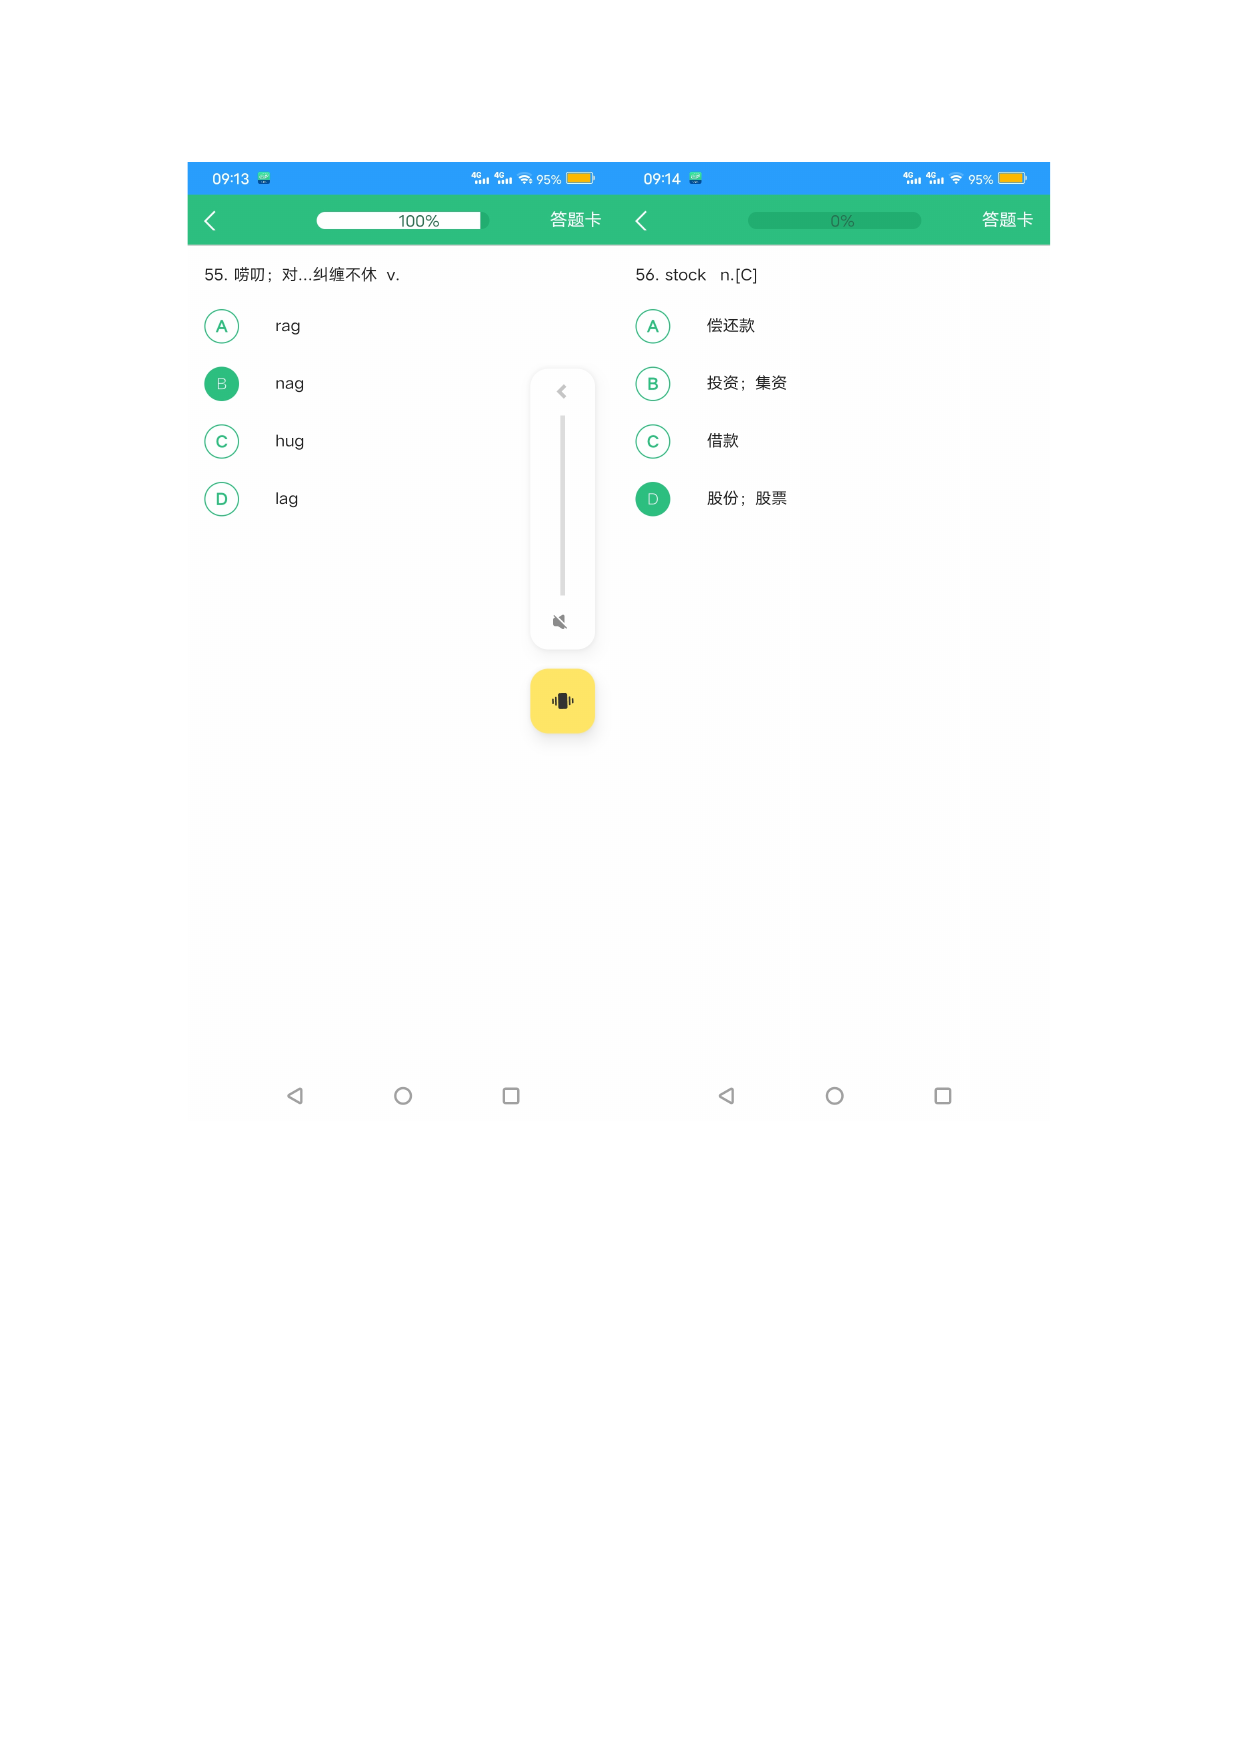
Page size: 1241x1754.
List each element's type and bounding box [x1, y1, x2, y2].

picture [187, 162, 1050, 1121]
